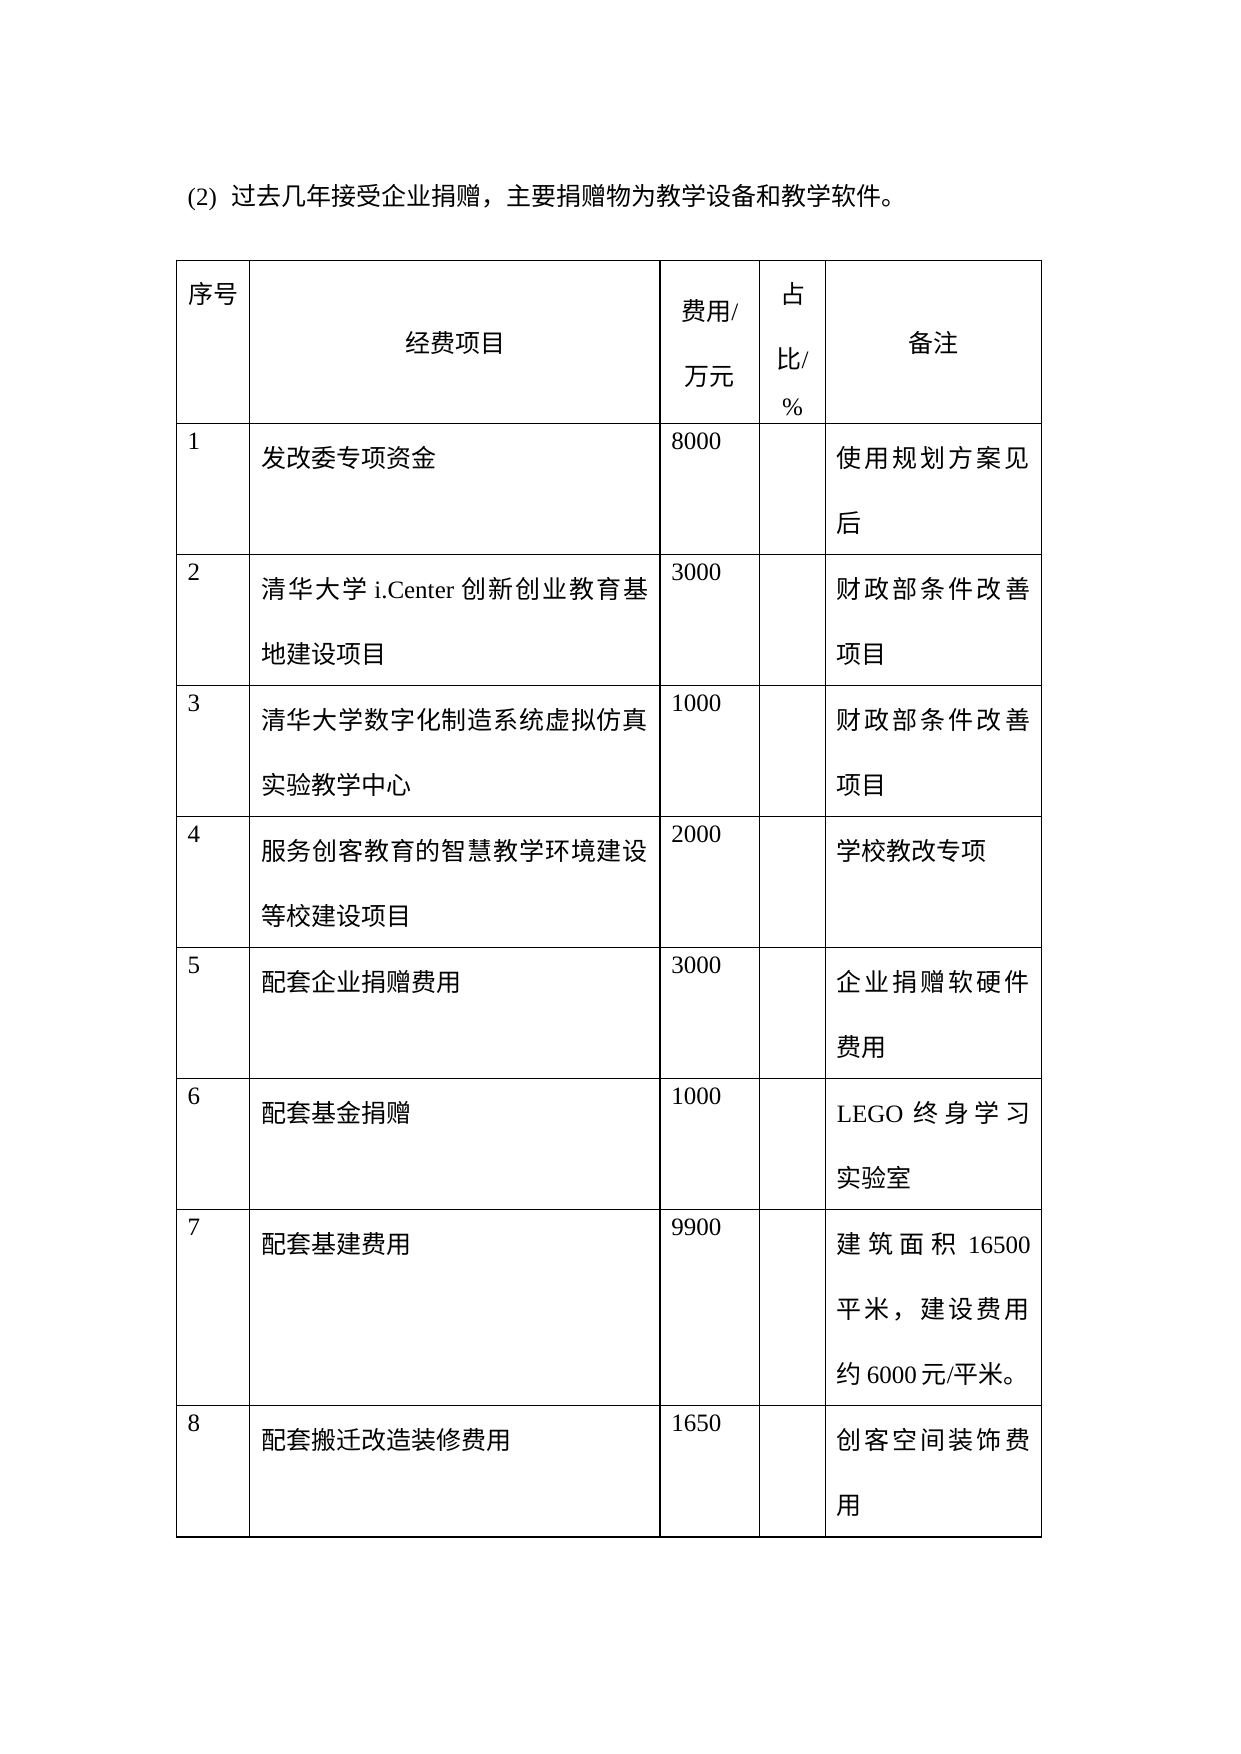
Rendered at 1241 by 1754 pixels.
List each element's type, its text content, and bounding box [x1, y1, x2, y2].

table_cell LEGO终身学习实验室 [826, 1079, 1041, 1209]
table_cell [760, 1079, 825, 1209]
table_cell 1650 [661, 1406, 759, 1536]
table_cell 财政部条件改善项目 [826, 555, 1041, 685]
table_cell 配套基金捐赠 [250, 1079, 659, 1209]
table_cell [760, 817, 825, 947]
table_header 备注 [826, 261, 1041, 423]
table_header 费用/万元 [661, 261, 759, 423]
table_cell 1 [177, 424, 249, 554]
table_cell 企业捐赠软硬件费用 [826, 948, 1041, 1078]
table_cell 配套搬迁改造装修费用 [250, 1406, 659, 1536]
table_cell 创客空间装饰费用 [826, 1406, 1041, 1536]
table_cell 建筑面积16500平米，建设费用约6000元/平米。 [826, 1210, 1041, 1405]
table_cell 1000 [661, 686, 759, 816]
table_cell 3000 [661, 948, 759, 1078]
table_cell 2000 [661, 817, 759, 947]
table_cell [760, 555, 825, 685]
table_cell 配套企业捐赠费用 [250, 948, 659, 1078]
table_cell 发改委专项资金 [250, 424, 659, 554]
table_cell 清华大学数字化制造系统虚拟仿真实验教学中心 [250, 686, 659, 816]
table_cell 3000 [661, 555, 759, 685]
table_header 序号 [177, 261, 249, 423]
table_cell 2 [177, 555, 249, 685]
table_cell 5 [177, 948, 249, 1078]
table_cell 财政部条件改善项目 [826, 686, 1041, 816]
table_cell 配套基建费用 [250, 1210, 659, 1405]
table_cell 6 [177, 1079, 249, 1209]
table_cell 3 [177, 686, 249, 816]
table_cell [760, 424, 825, 554]
table_cell 4 [177, 817, 249, 947]
table_header 经费项目 [250, 261, 659, 423]
table_cell 8000 [661, 424, 759, 554]
table_cell [760, 1210, 825, 1405]
table_cell [760, 1406, 825, 1536]
table_cell 服务创客教育的智慧教学环境建设等校建设项目 [250, 817, 659, 947]
table_cell 9900 [661, 1210, 759, 1405]
table_cell 学校教改专项 [826, 817, 1041, 947]
table_header 占比/% [760, 261, 825, 423]
table_cell 7 [177, 1210, 249, 1405]
table_cell 清华大学i.Center创新创业教育基地建设项目 [250, 555, 659, 685]
table_cell [760, 948, 825, 1078]
table_cell 8 [177, 1406, 249, 1536]
table_cell 1000 [661, 1079, 759, 1209]
table_cell [760, 686, 825, 816]
table_cell 使用规划方案见后 [826, 424, 1041, 554]
text (2) 过去几年接受企业捐赠，主要捐赠物为教学设备和教学软件。 [187, 162, 1053, 227]
